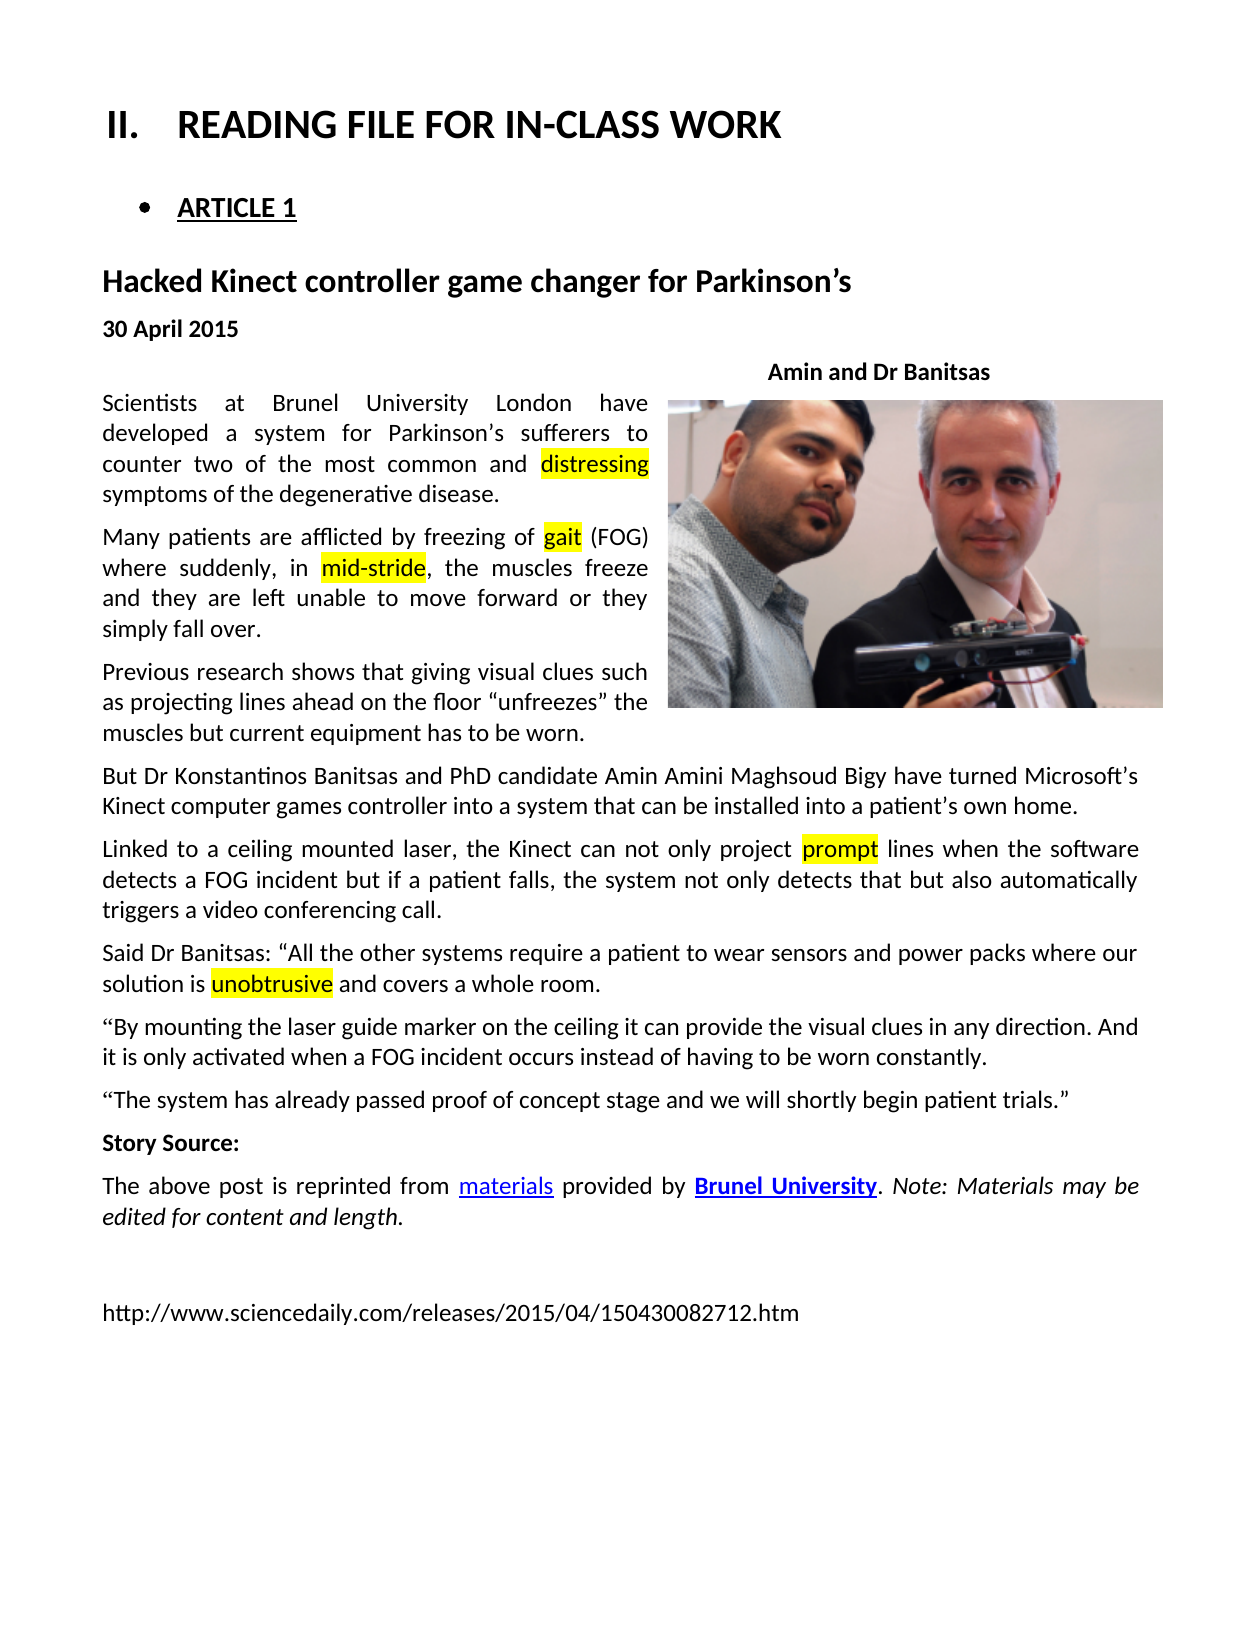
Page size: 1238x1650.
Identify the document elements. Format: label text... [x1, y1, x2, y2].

text Scientists at Brunel University London have developed a system for Parkinson’s sufferers to counter two of the most common and distressing symptoms of the degenerative disease. [102, 387, 1139, 509]
text “The system has already passed proof of concept stage and we will shortly begin patient trials.” [102, 1084, 1139, 1115]
text Many patients are afflicted by freezing of gait (FOG) where suddenly, in mid-stride, the muscles freeze and they are left unable to move forward or they simply fall over. [102, 522, 667, 644]
text Amin and Dr Banitsas [544, 357, 1139, 387]
text The above post is reprinted from materials provided by Brunel University. Note: Materials may be edited for content and length. [102, 1170, 1139, 1231]
text But Dr Konstantinos Banitsas and PhD candidate Amin Amini Maghsoud Bigy have turned Microsoft’s Kinect computer games controller into a system that can be installed into a patient’s own home. [102, 760, 1139, 821]
text Previous research shows that giving visual clues such as projecting lines ahead on the floor “unfreezes” the muscles but current equipment has to be worn. [102, 656, 1139, 748]
text “By mounting the laser guide marker on the ceiling it can provide the visual clues in any direction. And it is only activated when a FOG incident occurs instead of having to be worn constantly. [102, 1011, 1139, 1072]
text http://www.sciencedaily.com/releases/2015/04/150430082712.htm [102, 1297, 1139, 1328]
text Linked to a ceiling mounted laser, the Kinect can not only project prompt lines when the software detects a FOG incident but if a patient falls, the system not only detects that but also automatically triggers a video conferencing call. [102, 833, 1139, 925]
text 30 April 2015 [102, 314, 1139, 344]
list READING FILE FOR IN-CLASS WORK [139, 98, 1139, 148]
text Story Source: [102, 1127, 1139, 1158]
text Said Dr Banitsas: “All the other systems require a patient to wear sensors and power packs where our solution is unobtrusive and covers a whole room. [102, 937, 1139, 998]
text Hacked Kinect controller game changer for Parkinson’s [102, 261, 1139, 301]
list ARTICLE 1 [139, 189, 1139, 225]
